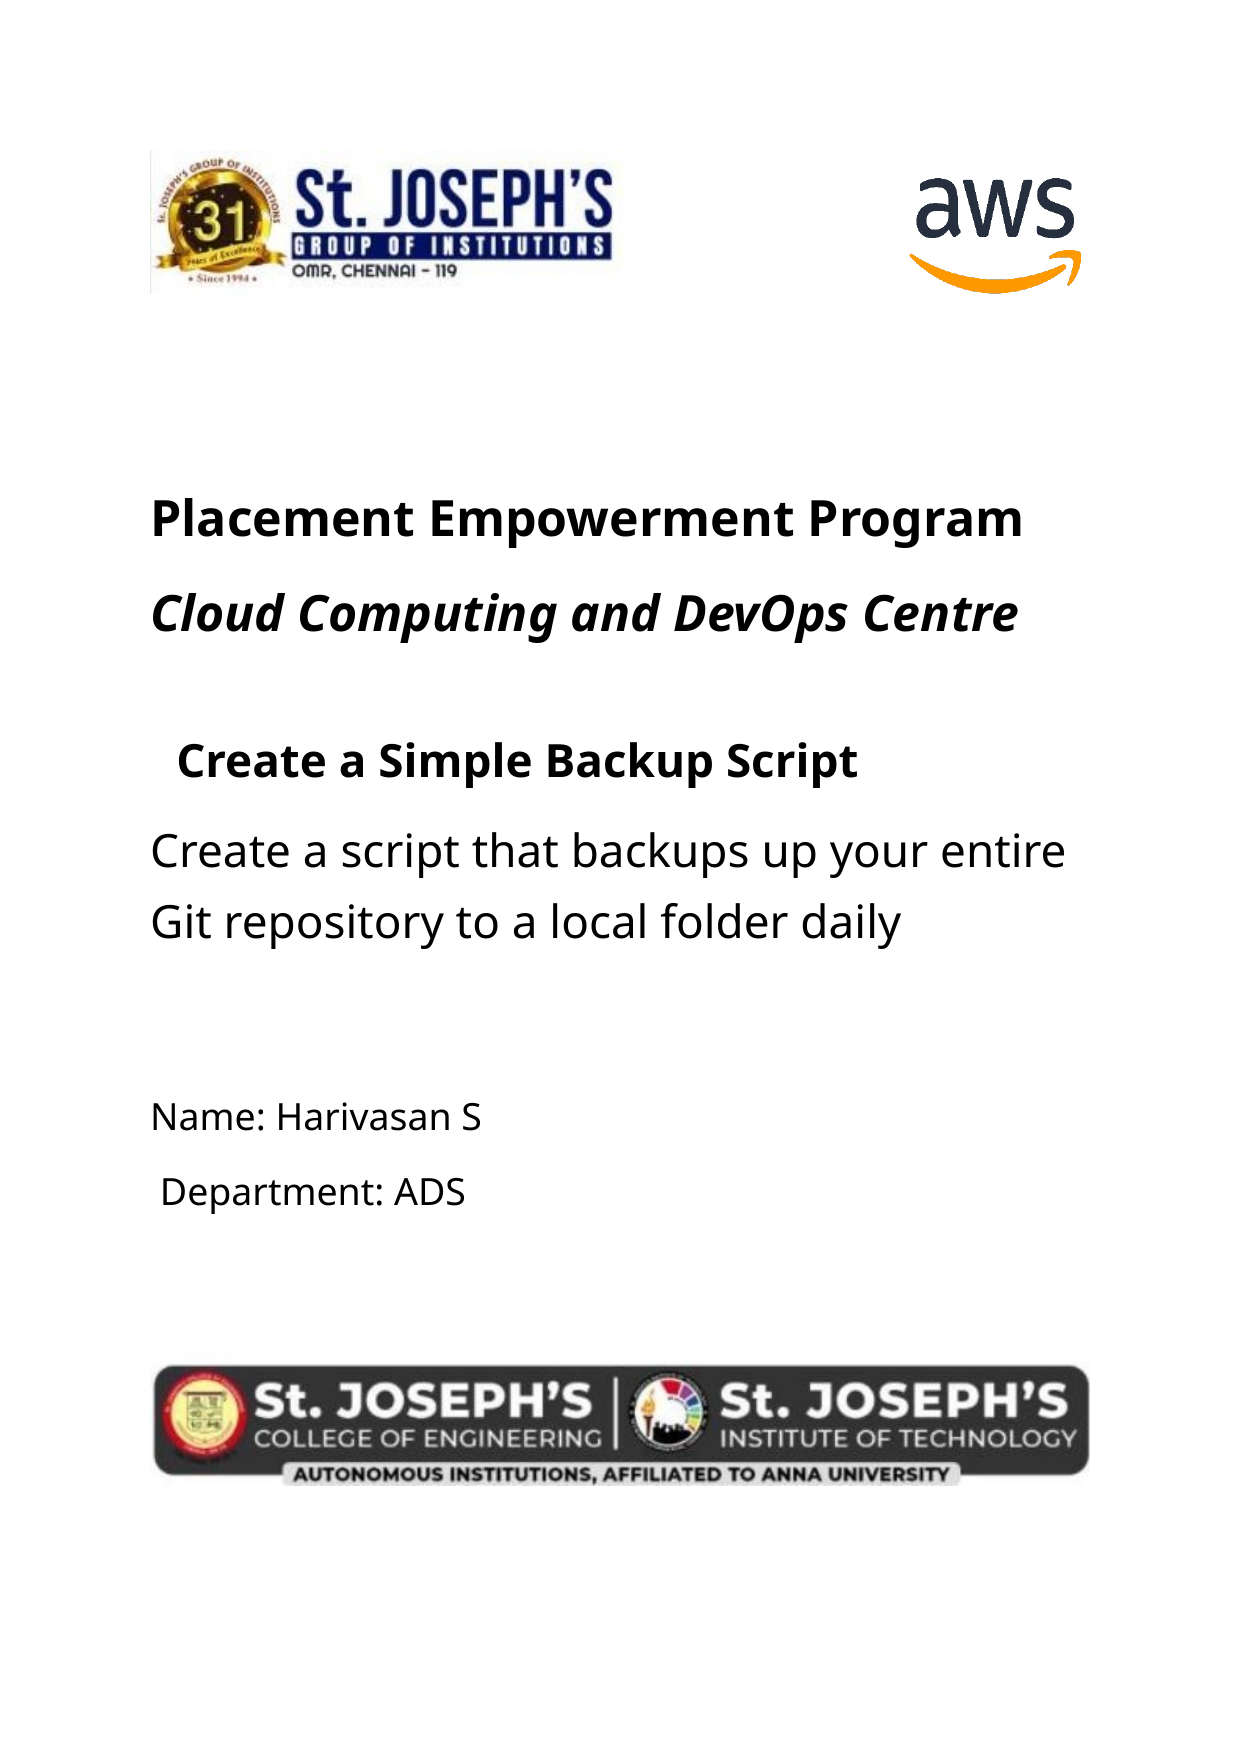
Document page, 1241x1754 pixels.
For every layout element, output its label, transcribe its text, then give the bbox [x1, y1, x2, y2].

text Cloud Computing and DevOps Centre [150, 578, 1090, 646]
picture [908, 177, 1082, 294]
picture [150, 1352, 1090, 1486]
text Create a Simple Backup Script [150, 729, 1090, 791]
text Name: Harivasan S [150, 1090, 1090, 1141]
text Department: ADS [150, 1165, 1090, 1216]
picture [150, 150, 623, 294]
text Create a script that backups up your entire Git repository to a local folder daily [150, 818, 1090, 952]
text Placement Empowerment Program [150, 483, 1090, 551]
